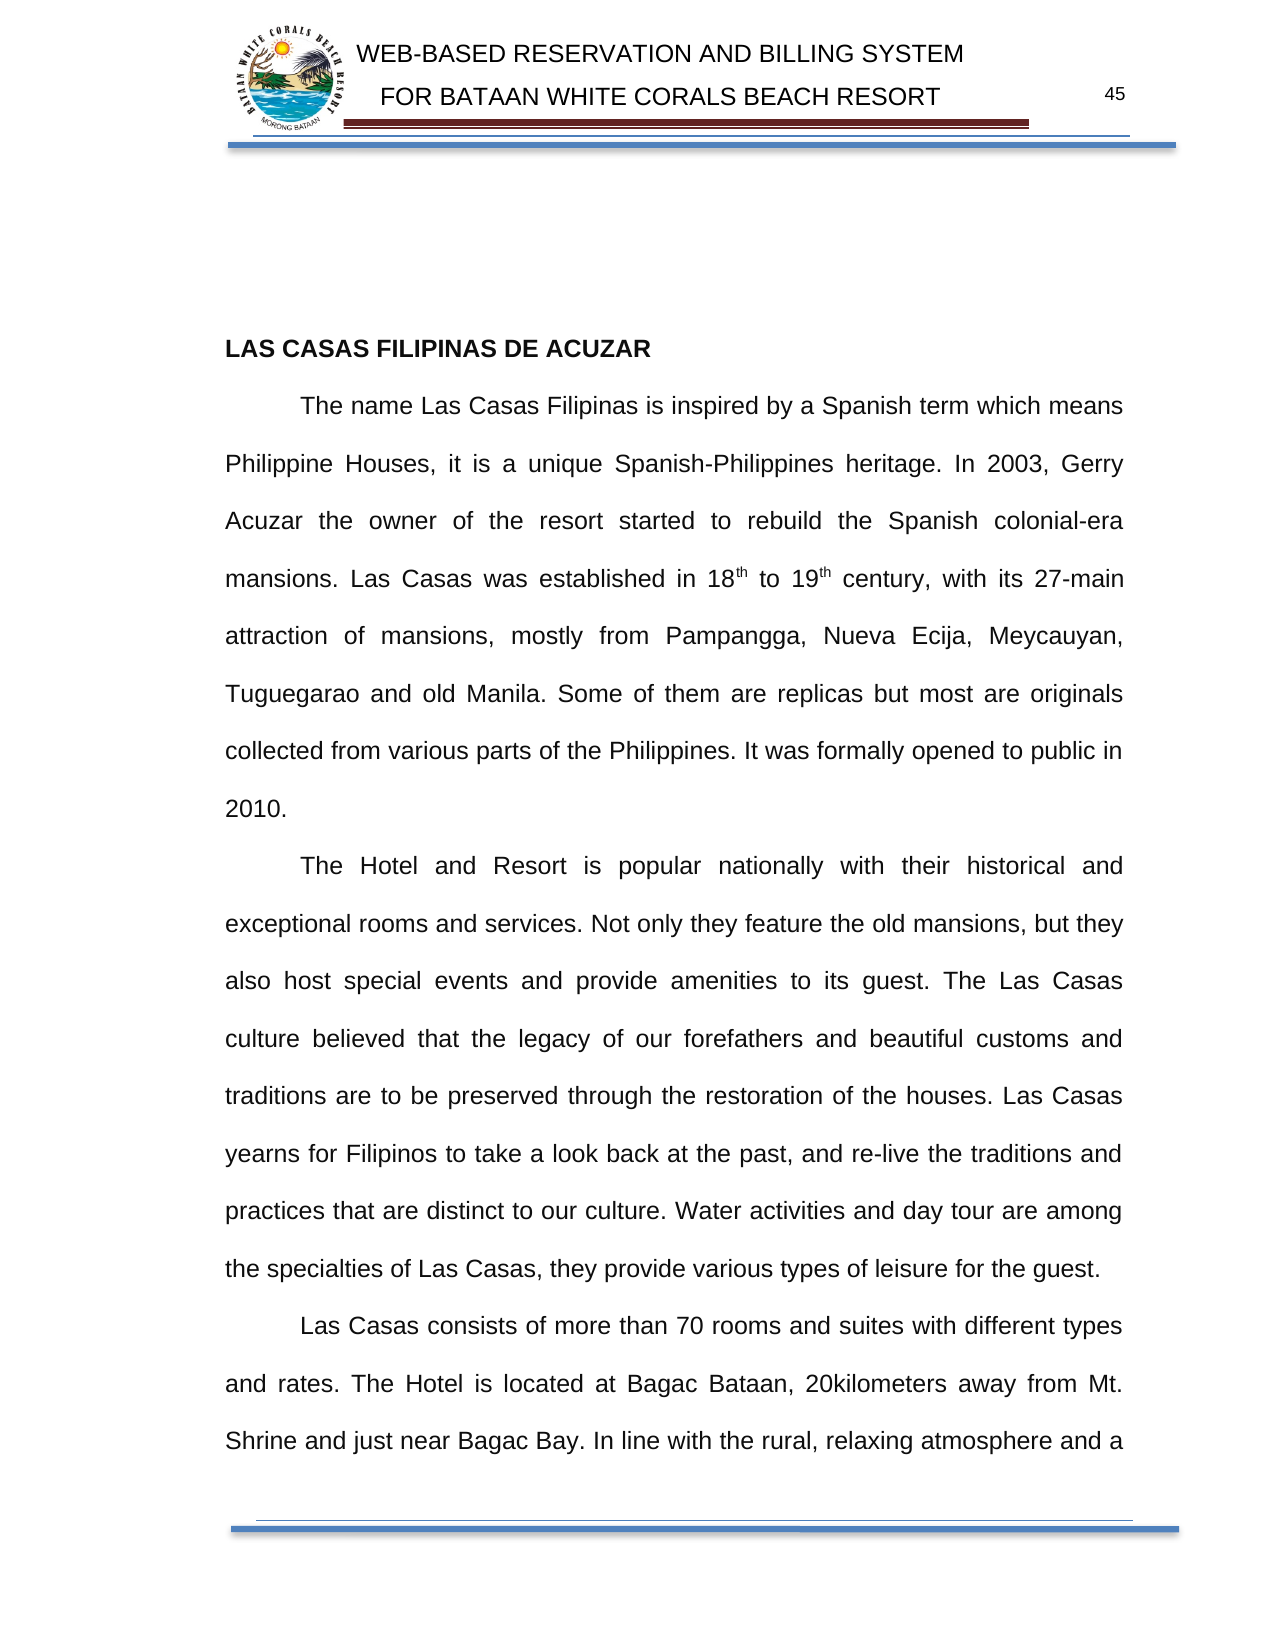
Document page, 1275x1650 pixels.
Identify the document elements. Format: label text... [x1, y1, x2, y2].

picture [234, 20, 344, 130]
text LAS CASAS FILIPINAS DE ACUZAR [225, 334, 1125, 363]
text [225, 1311, 1125, 1455]
text The name Las Casas Filipinas is inspired by a Spanish term which means Philippine Houses, it is a unique Spanish-Philippines heritage. In 2003, Gerry Acuzar the owner of the resort started to rebuild the Spanish colonial-era mansions. Las Casas was established in 18th to 19th century, with its 27-main attraction of mansions, mostly from Pampangga, Nueva Ecija, Meycauyan, Tuguegarao and old Manila. Some of them are replicas but most are originals collected from various parts of the Philippines. It was formally opened to public in 2010. [225, 391, 1125, 823]
text The Hotel and Resort is popular nationally with their historical and exceptional rooms and services. Not only they feature the old mansions, but they also host special events and provide amenities to its guest. The Las Casas culture believed that the legacy of our forefathers and beautiful customs and traditions are to be preserved through the restoration of the houses. Las Casas yearns for Filipinos to take a look back at the past, and re-live the traditions and practices that are distinct to our culture. Water activities and day tour are among the specialties of Las Casas, they provide various types of leisure for the guest. [225, 851, 1125, 1283]
